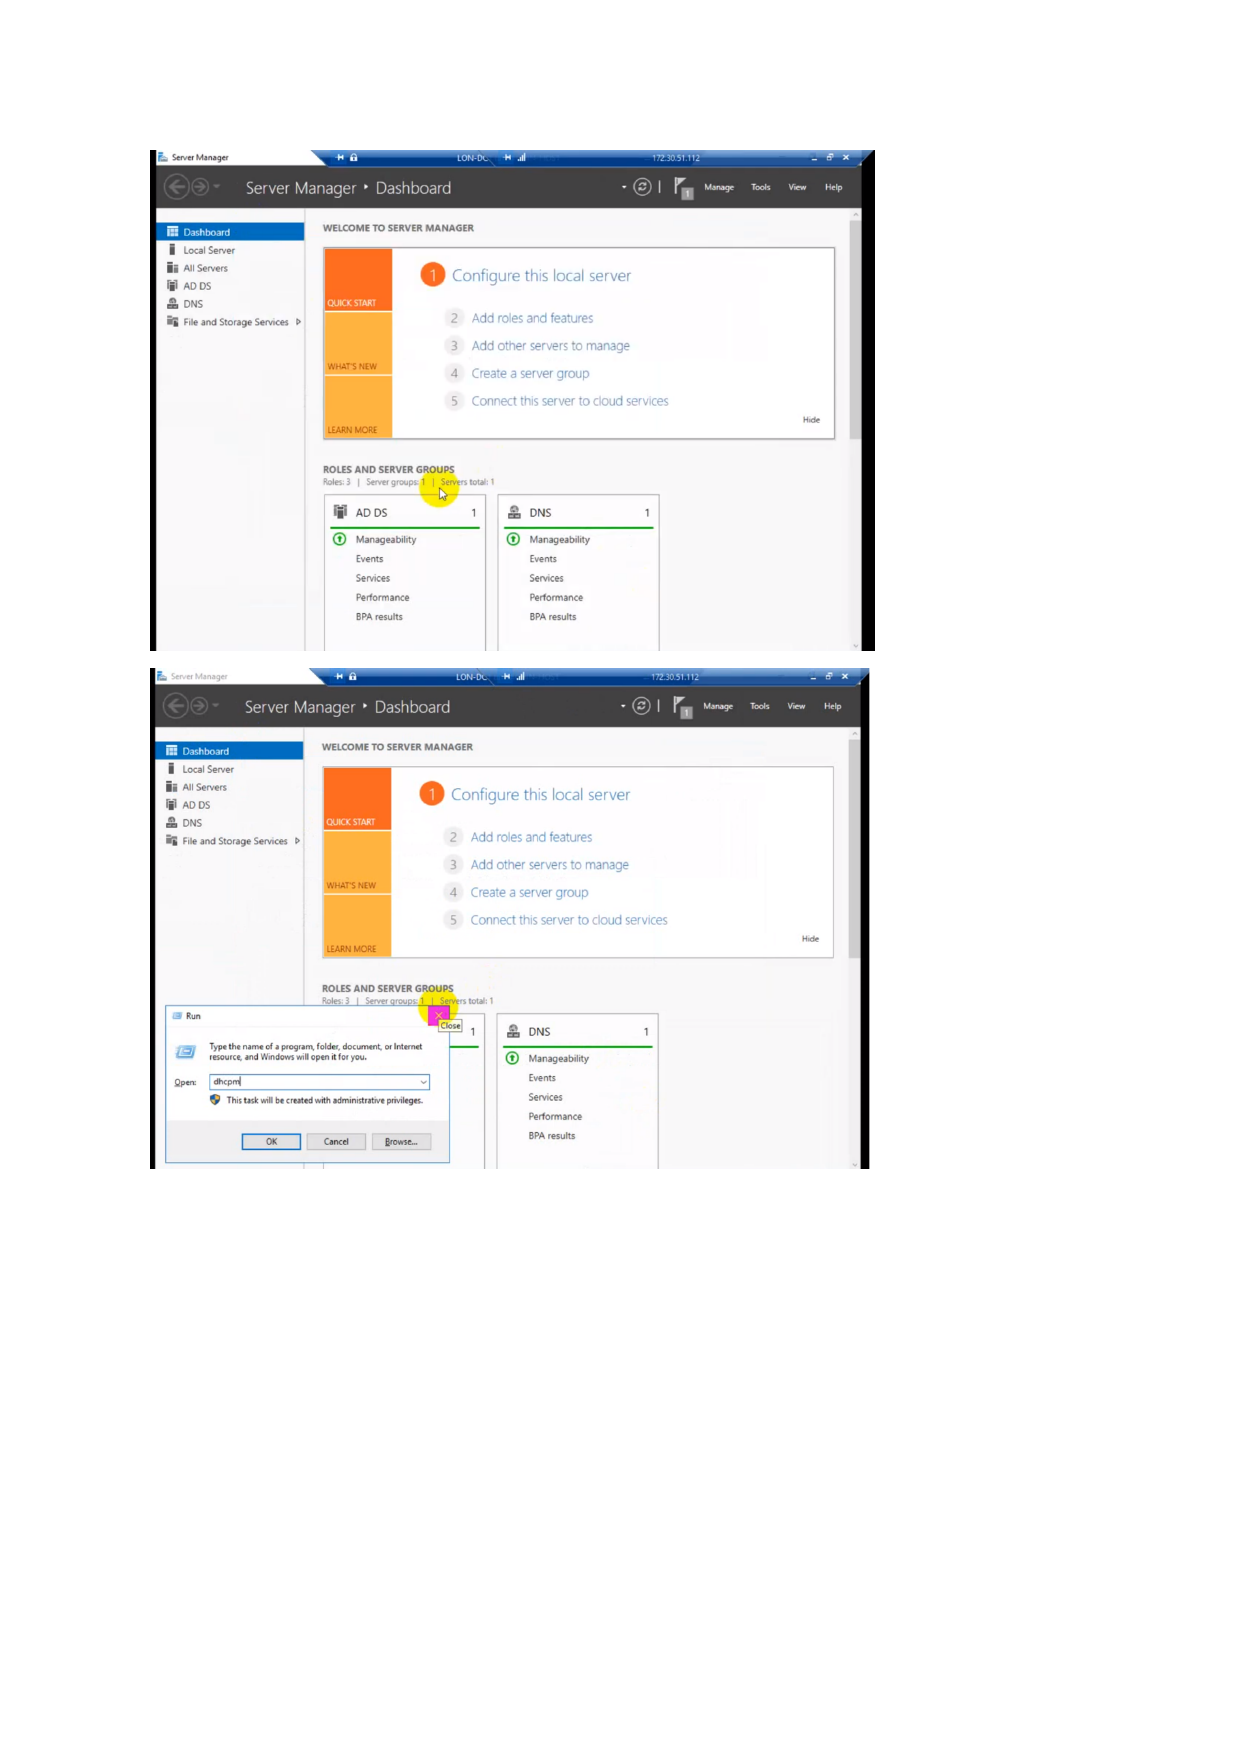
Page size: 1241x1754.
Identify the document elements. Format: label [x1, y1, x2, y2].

picture [150, 668, 870, 1169]
picture [150, 150, 875, 651]
